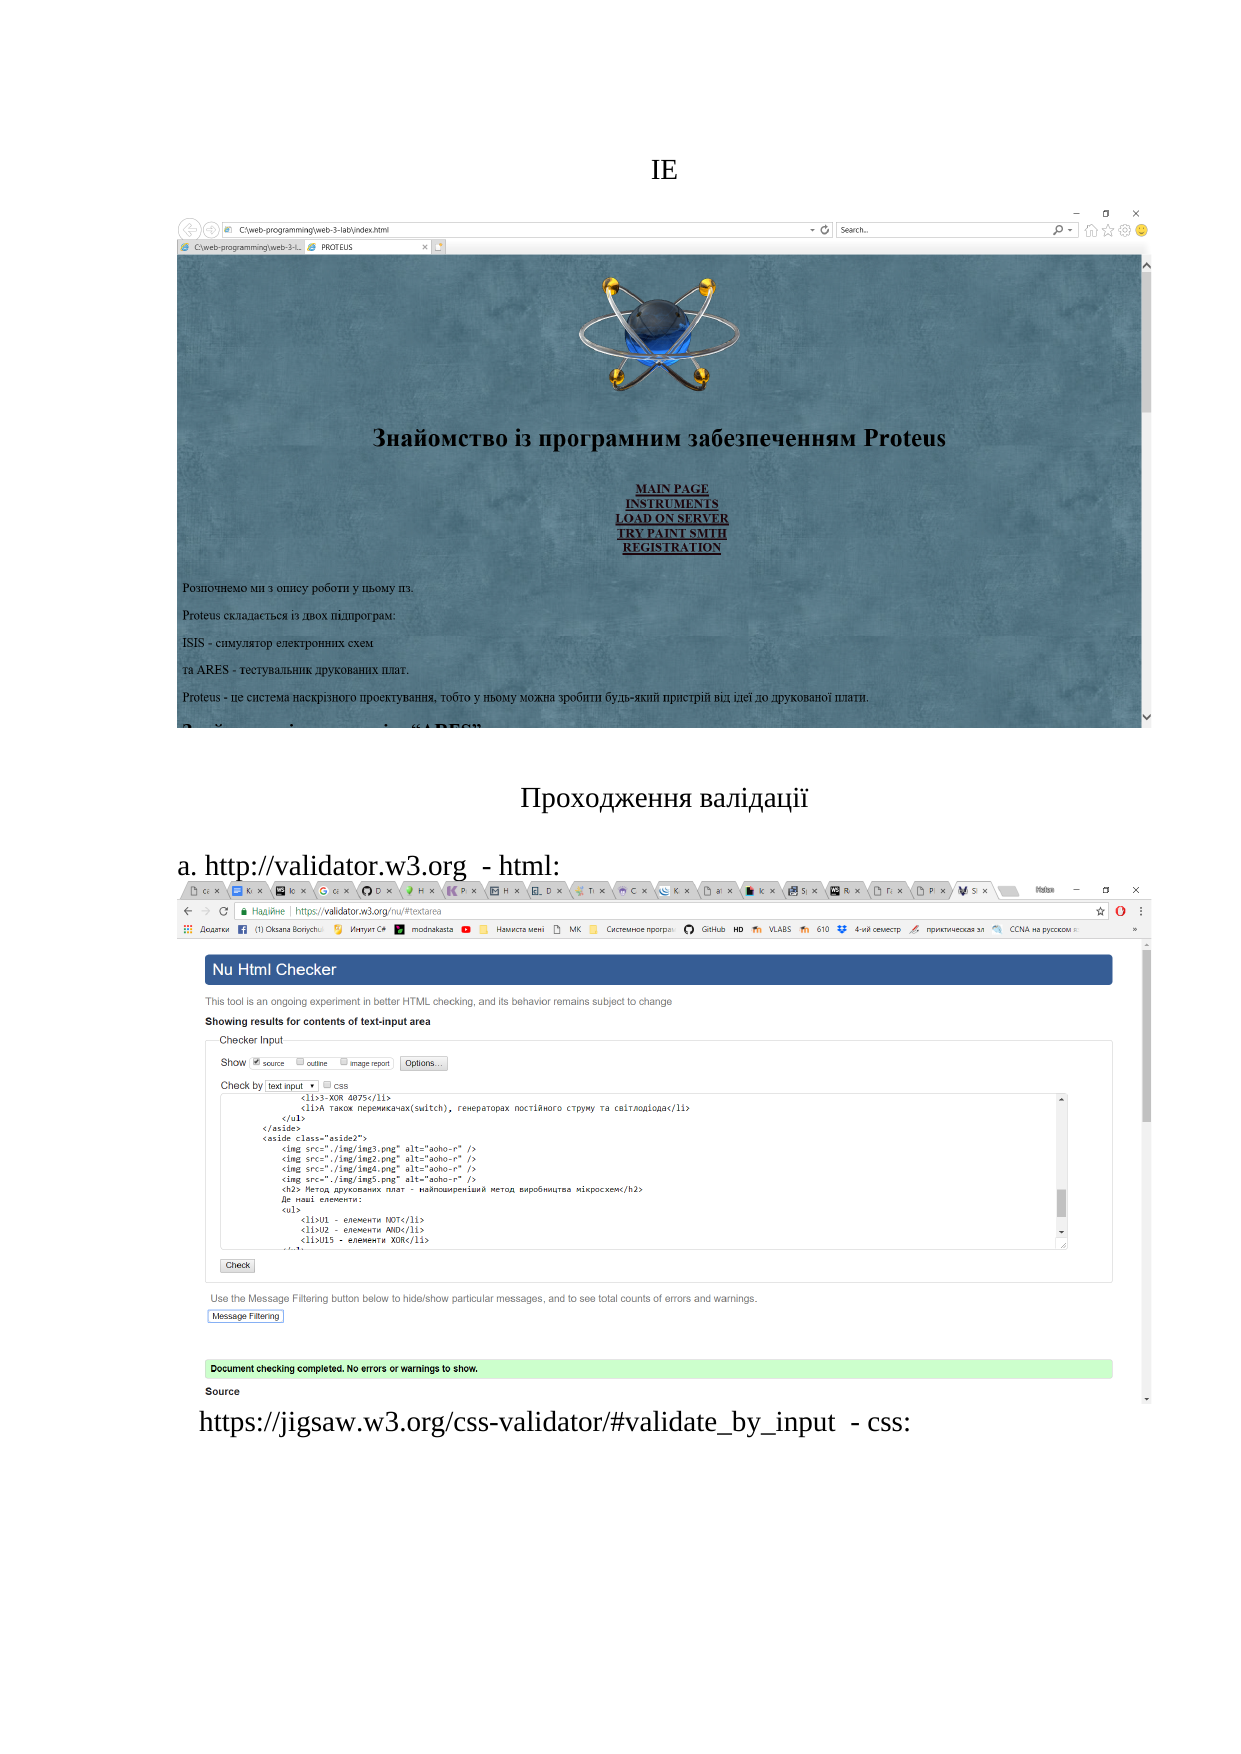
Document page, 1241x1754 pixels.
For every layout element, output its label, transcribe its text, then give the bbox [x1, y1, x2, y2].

text IE [177, 152, 1152, 186]
text а. http://validator.w3.org - html: [177, 848, 1152, 881]
picture [177, 205, 1152, 728]
text Проходження валідації [177, 781, 1152, 814]
picture [177, 881, 1152, 1404]
text https://jigsaw.w3.org/css-validator/#validate_by_input - сss: [177, 1404, 1152, 1437]
